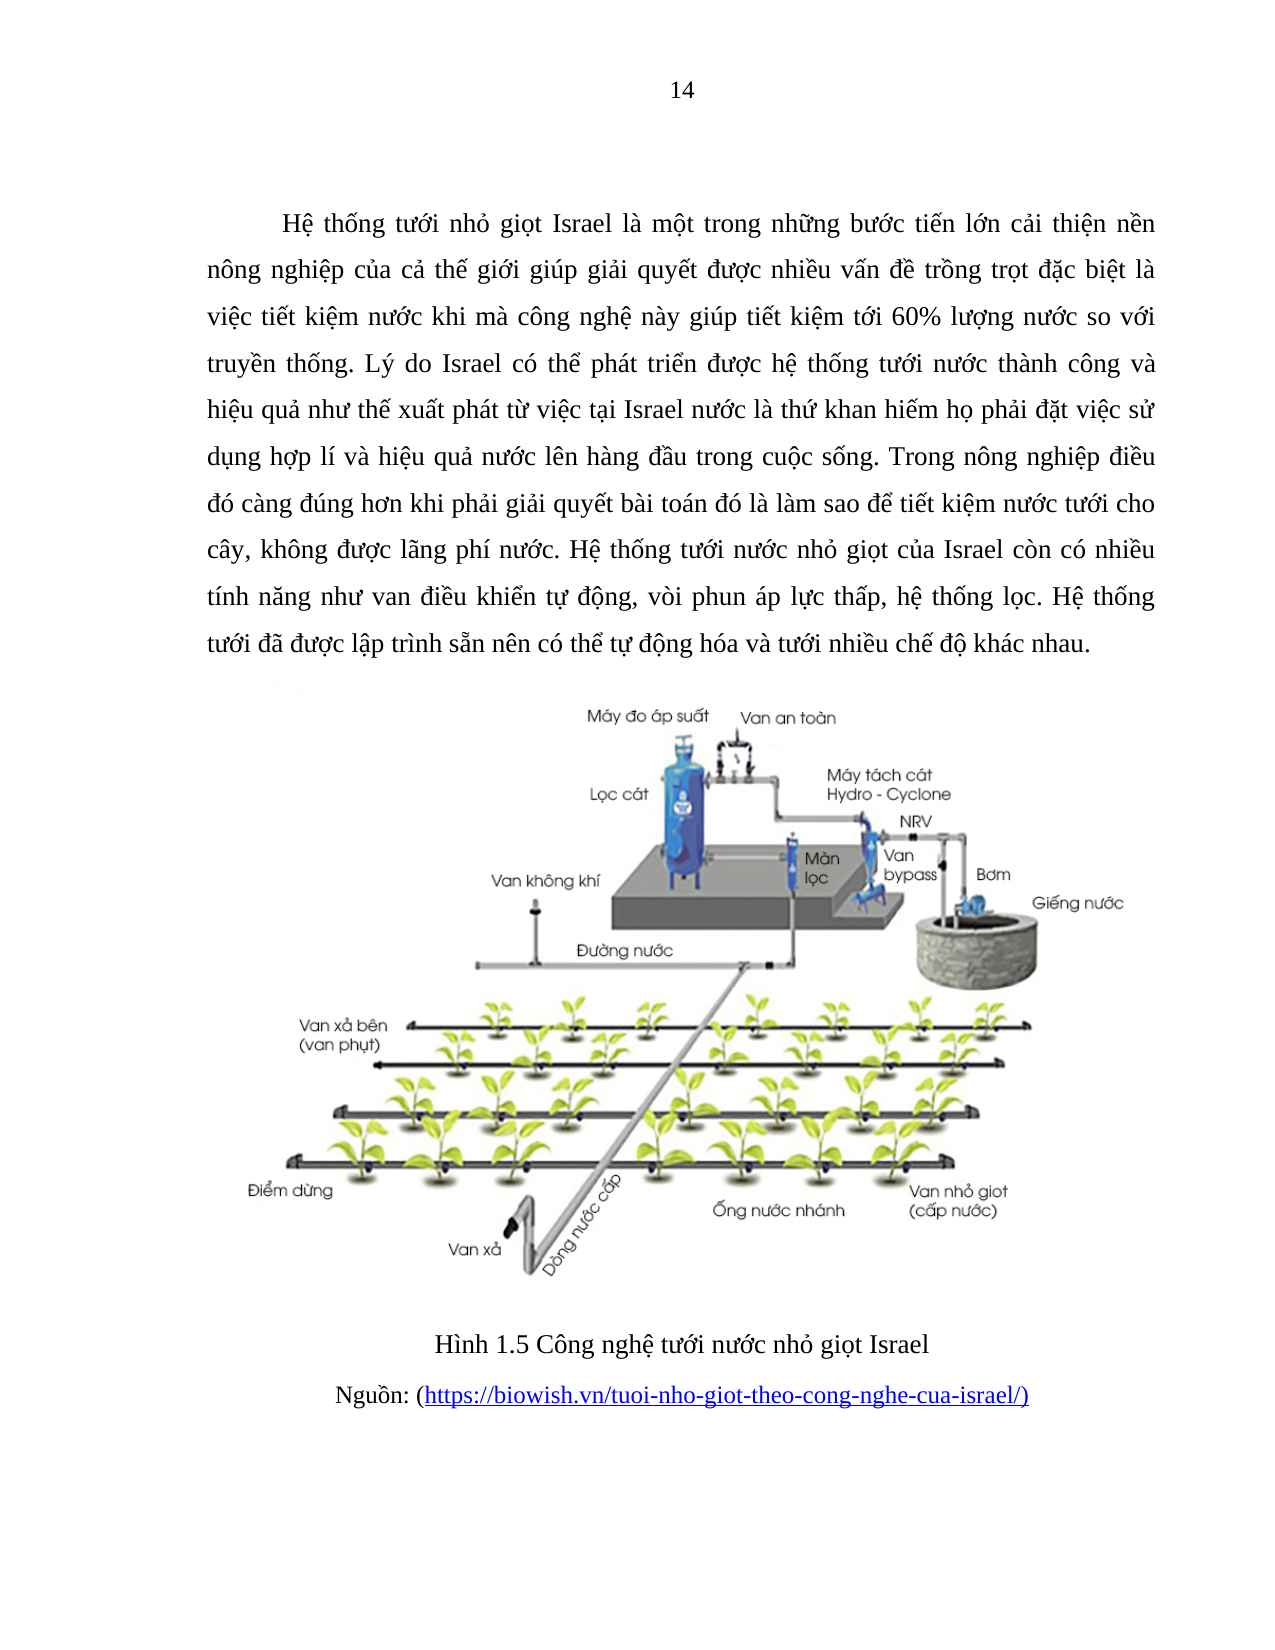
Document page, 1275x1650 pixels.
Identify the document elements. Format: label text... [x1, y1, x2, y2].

text Hình 1.5 Công nghệ tưới nước nhỏ giọt Israel [207, 1328, 1157, 1359]
text Hệ thống tưới nhỏ giọt Israel là một trong những bước tiến lớn cải thiện nền nông nghiệp của cả thế giới giúp giải quyết được nhiều vấn đề trồng trọt đặc biệt là việc tiết kiệm nước khi mà công nghệ này giúp tiết kiệm tới 60% lượng nước so với truyền thống. Lý do Israel có thể phát triển được hệ thống tưới nước thành công và hiệu quả như thế xuất phát từ việc tại Israel nước là thứ khan hiếm họ phải đặt việc sử dụng hợp lí và hiệu quả nước lên hàng đầu trong cuộc sống. Trong nông nghiệp điều đó càng đúng hơn khi phải giải quyết bài toán đó là làm sao để tiết kiệm nước tưới cho cây, không được lãng phí nước. Hệ thống tưới nước nhỏ giọt của Israel còn có nhiều tính năng như van điều khiển tự động, vòi phun áp lực thấp, hệ thống lọc. Hệ thống tưới đã được lập trình sẵn nên có thể tự động hóa và tưới nhiều chế độ khác nhau. [207, 207, 1157, 658]
picture [206, 673, 1157, 1307]
text Nguồn: (https://biowish.vn/tuoi-nho-giot-theo-cong-nghe-cua-israel/) [207, 1380, 1157, 1408]
